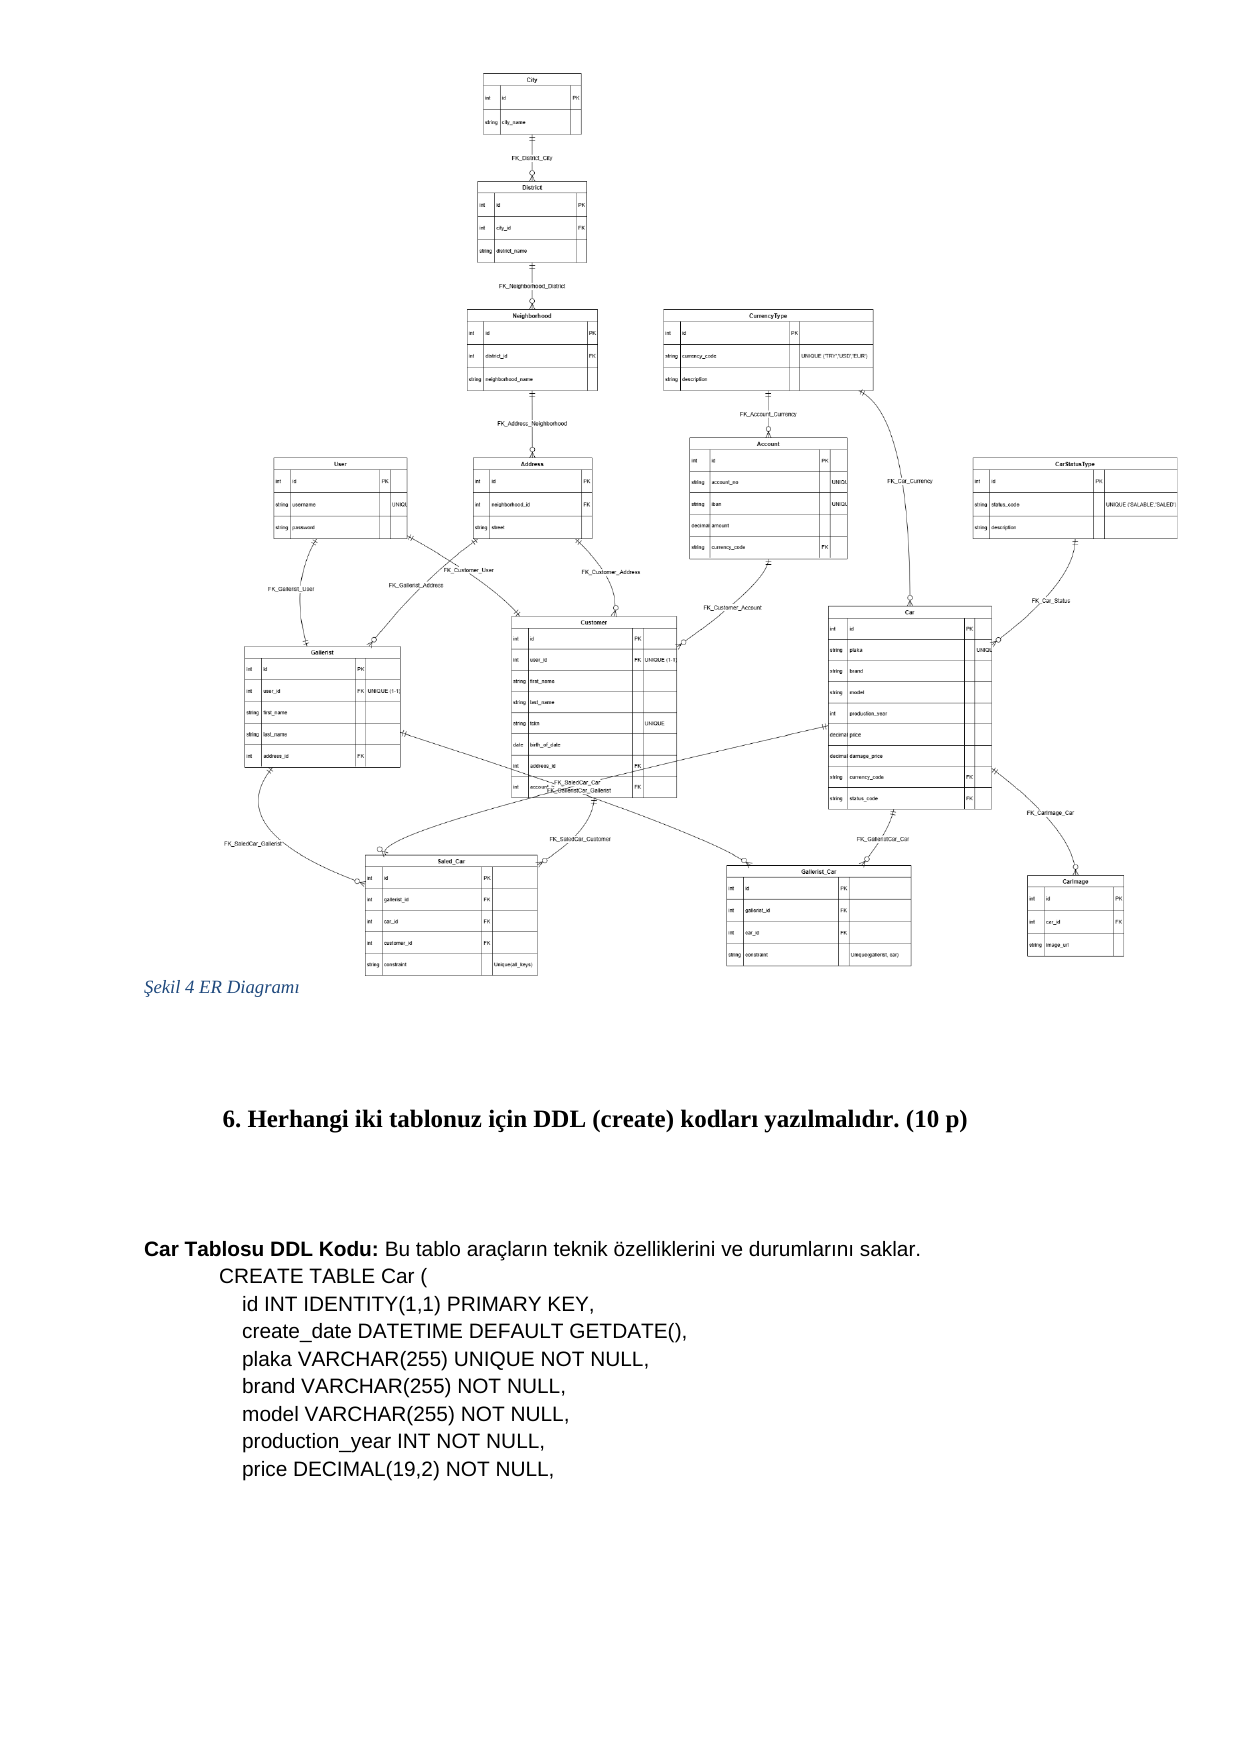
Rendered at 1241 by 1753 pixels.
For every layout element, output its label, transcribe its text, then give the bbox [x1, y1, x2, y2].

text Car Tablosu DDL Kodu: Bu tablo araçların teknik özelliklerini ve durumlarını saklar. [144, 1237, 1100, 1261]
picture [222, 73, 1178, 976]
text CREATE TABLE Car ( [219, 1264, 1100, 1288]
text id INT IDENTITY(1,1) PRIMARY KEY, [219, 1292, 1100, 1316]
text price DECIMAL(19,2) NOT NULL, [219, 1457, 1100, 1481]
text production_year INT NOT NULL, [219, 1429, 1100, 1453]
text 6. Herhangi iki tablonuz için DDL (create) kodları yazılmalıdır. (10 p) [222, 1104, 991, 1133]
text brand VARCHAR(255) NOT NULL, [219, 1374, 1100, 1398]
text create_date DATETIME DEFAULT GETDATE(), [219, 1319, 1100, 1343]
text plaka VARCHAR(255) UNIQUE NOT NULL, [219, 1347, 1100, 1371]
text model VARCHAR(255) NOT NULL, [219, 1402, 1100, 1426]
